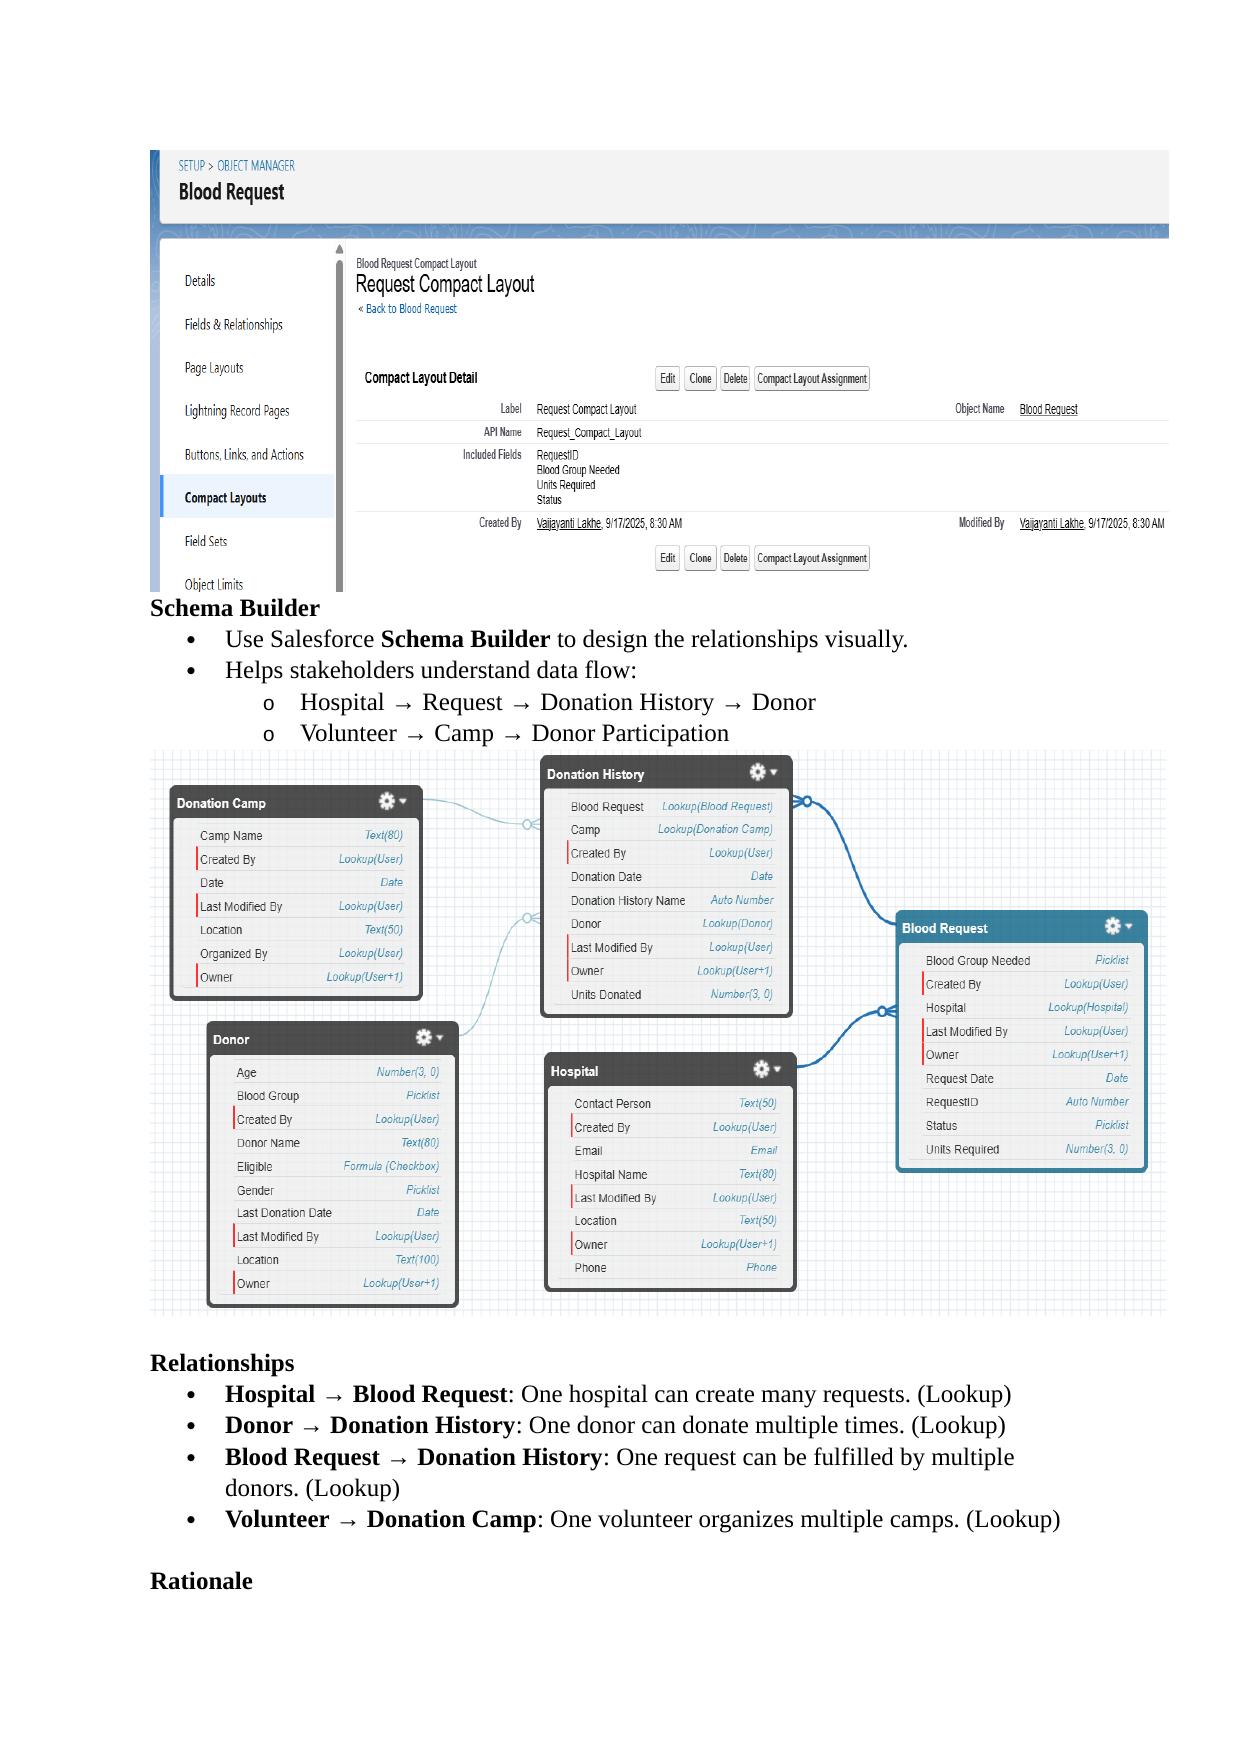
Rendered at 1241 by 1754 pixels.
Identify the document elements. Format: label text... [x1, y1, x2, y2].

list Hospital → Blood Request: One hospital can create many requests. (Lookup) [187, 1379, 1090, 1408]
picture [150, 750, 1167, 1316]
picture [150, 150, 1169, 592]
list Use Salesforce Schema Builder to design the relationships visually. [187, 624, 1090, 653]
text Relationships [150, 1348, 1090, 1377]
list Hospital → Request → Donation History → Donor [262, 687, 1090, 716]
text Rationale [150, 1566, 1090, 1594]
list Donor → Donation History: One donor can donate multiple times. (Lookup) [187, 1411, 1090, 1439]
list Volunteer → Donation Camp: One volunteer organizes multiple camps. (Lookup) [187, 1504, 1090, 1532]
list Helps stakeholders understand data flow: [187, 656, 1090, 684]
list Blood Request → Donation History: One request can be fulfilled by multiple donors. (Lookup) [187, 1442, 1090, 1501]
text Schema Builder [150, 593, 1090, 622]
list Volunteer → Camp → Donor Participation [262, 718, 1090, 748]
